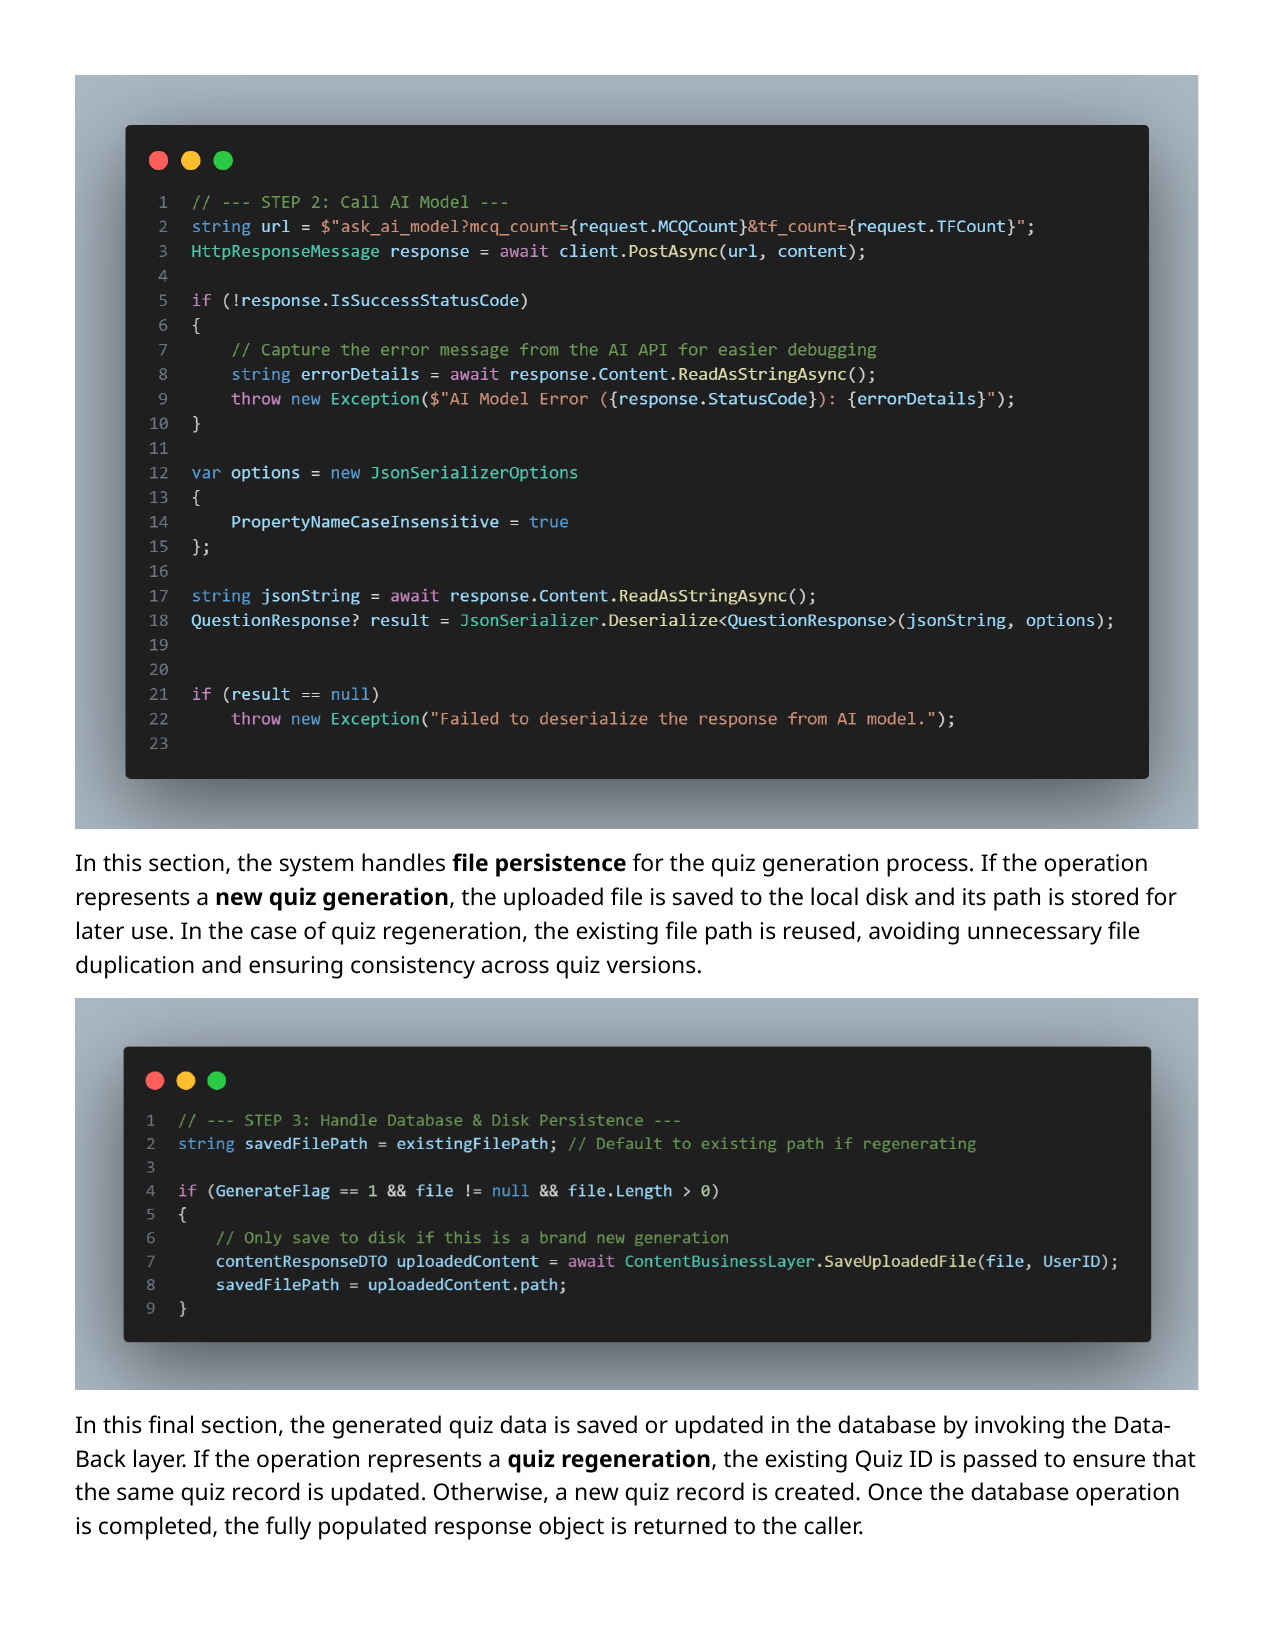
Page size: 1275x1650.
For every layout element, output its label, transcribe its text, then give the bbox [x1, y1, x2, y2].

text In this section, the system handles file persistence for the quiz generation process. If the operation represents a new quiz generation, the uploaded file is saved to the local disk and its path is stored for later use. In the case of quiz regeneration, the existing file path is reused, avoiding unnecessary file duplication and ensuring consistency across quiz versions. [75, 847, 1200, 980]
picture [75, 998, 1199, 1390]
text In this final section, the generated quiz data is saved or updated in the database by invoking the Data-Back layer. If the operation represents a quiz regeneration, the existing Quiz ID is passed to ensure that the same quiz record is updated. Otherwise, a new quiz record is created. Once the database operation is completed, the fully populated response object is returned to the caller. [75, 1409, 1200, 1541]
picture [75, 75, 1199, 829]
